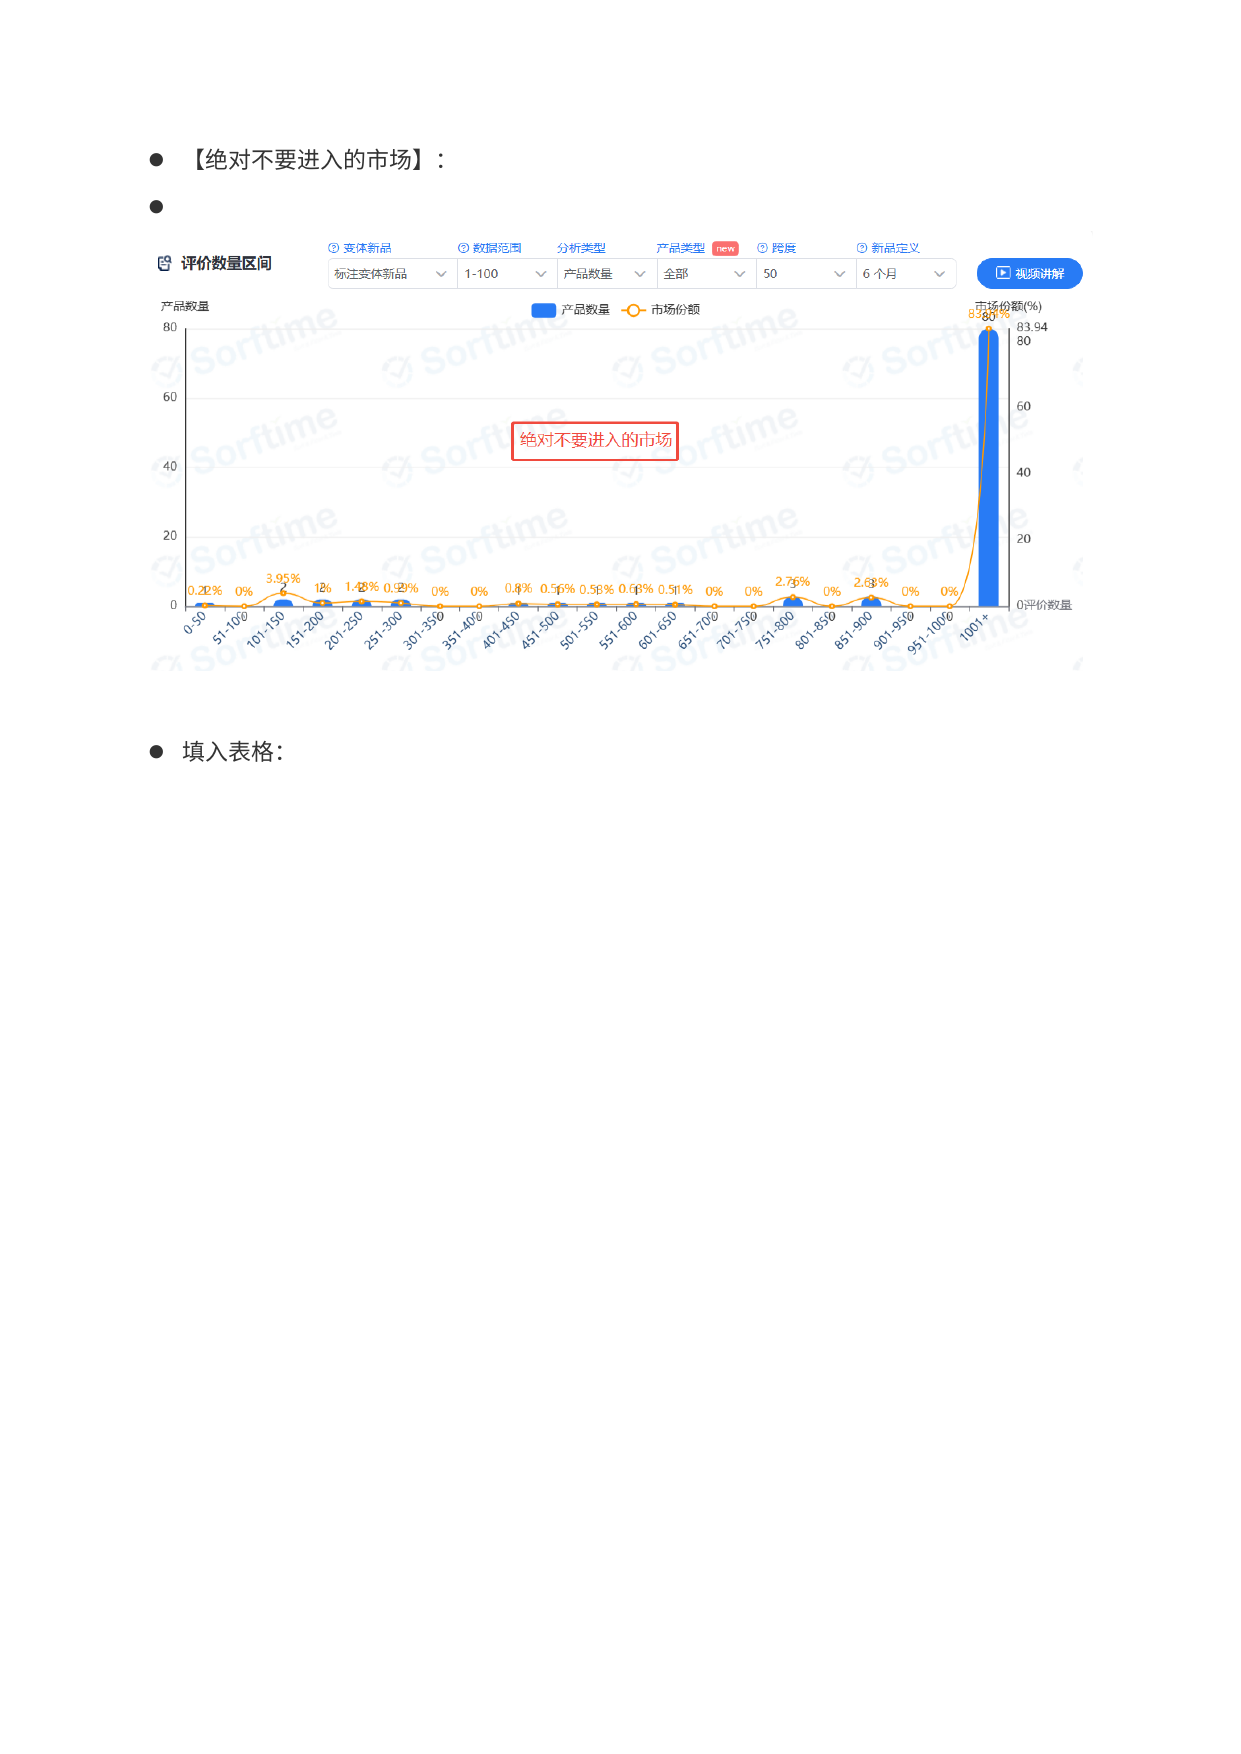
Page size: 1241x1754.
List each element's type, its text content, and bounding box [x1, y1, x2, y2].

list 【绝对不要进入的市场】： [148, 142, 1093, 175]
list 填入表格： [148, 733, 1093, 767]
picture [147, 231, 1093, 671]
